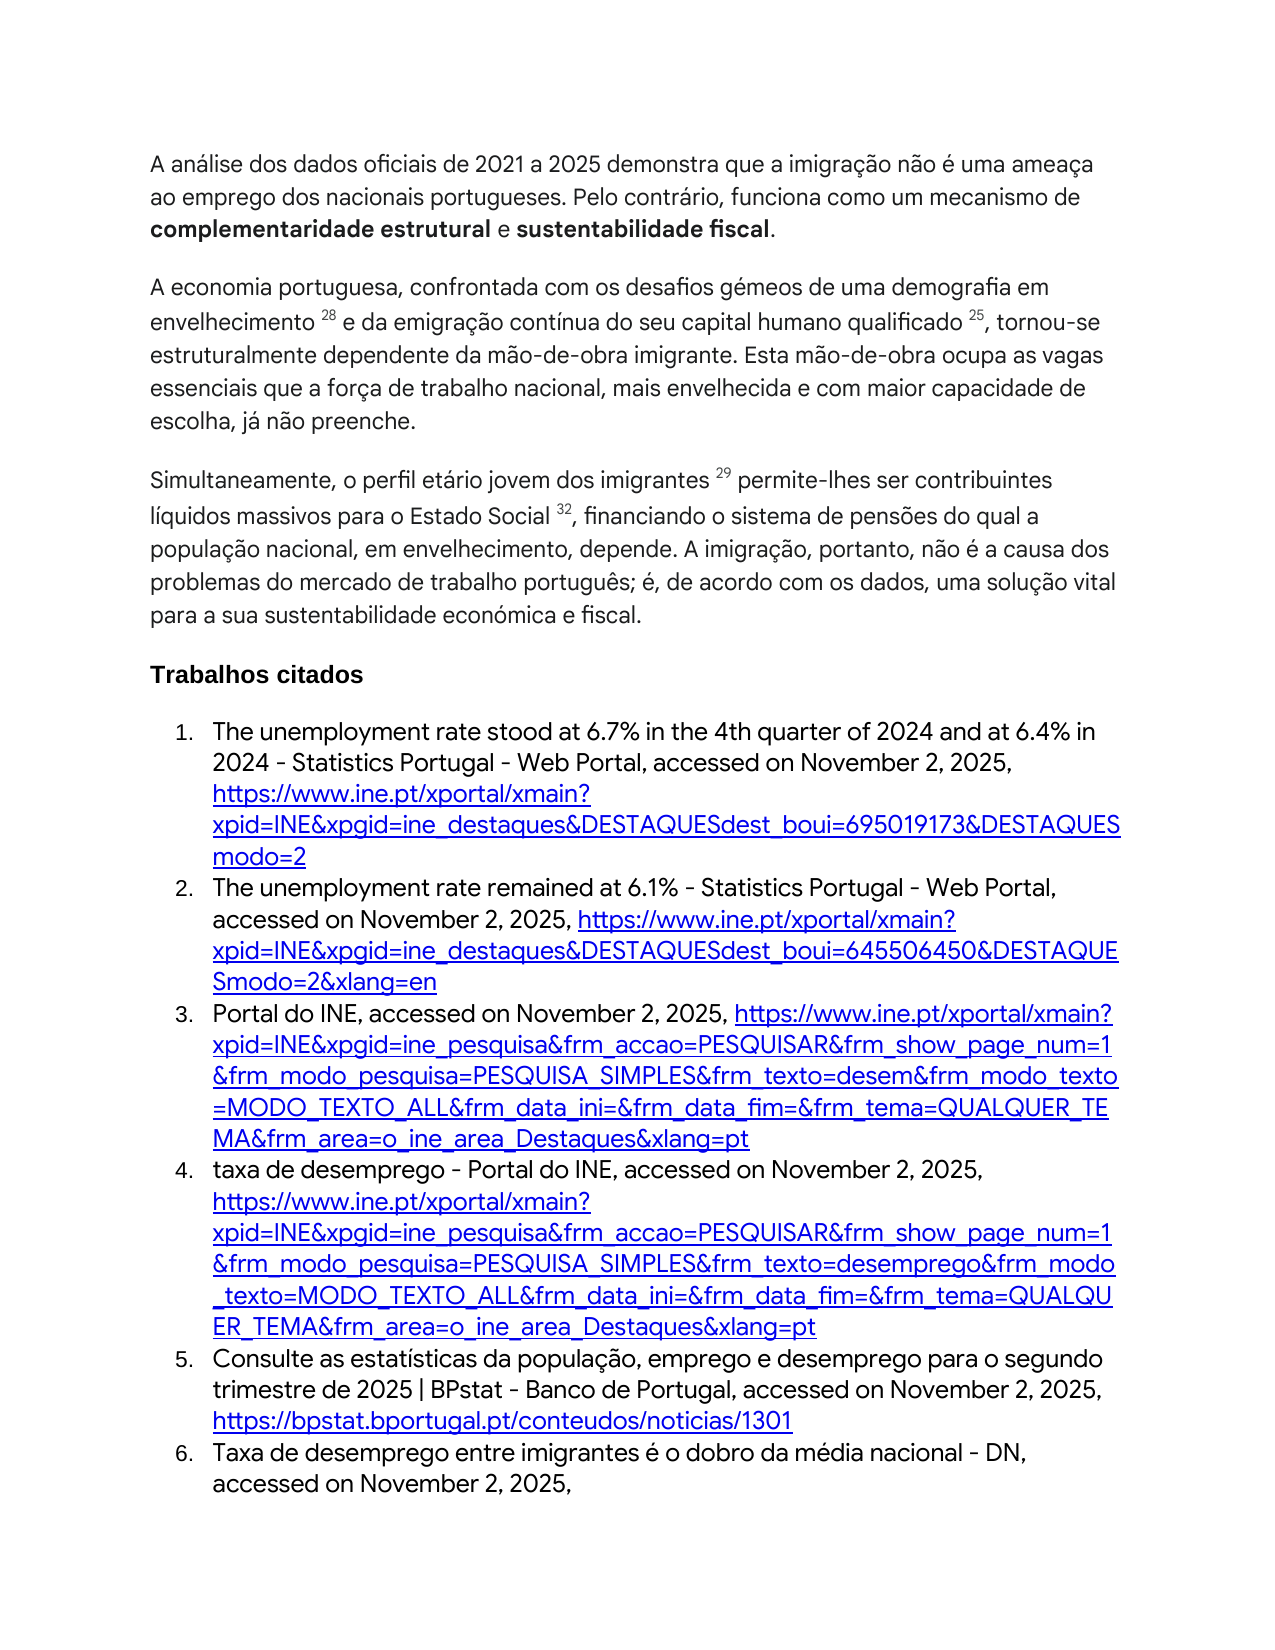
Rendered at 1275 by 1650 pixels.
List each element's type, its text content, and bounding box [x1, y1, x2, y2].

list Consulte as estatísticas da população, emprego e desemprego para o segundo trimestre de 2025 | BPstat - Banco de Portugal, accessed on November 2, 2025, https://bpstat.bportugal.pt/conteudos/noticias/1301 [175, 1343, 1125, 1437]
text Simultaneamente, o perfil etário jovem dos imigrantes 29 permite-lhes ser contribuintes líquidos massivos para o Estado Social 32, financiando o sistema de pensões do qual a população nacional, em envelhecimento, depende. A imigração, portanto, não é a causa dos problemas do mercado de trabalho português; é, de acordo com os dados, uma solução vital para a sua sustentabilidade económica e fiscal. [150, 465, 1125, 630]
subtitle Trabalhos citados [150, 660, 1125, 689]
list taxa de desemprego - Portal do INE, accessed on November 2, 2025, https://www.ine.pt/xportal/xmain?xpid=INE&xpgid=ine_pesquisa&frm_accao=PESQUISAR&frm_show_page_num=1&frm_modo_pesquisa=PESQUISA_SIMPLES&frm_texto=desemprego&frm_modo_texto=MODO_TEXTO_ALL&frm_data_ini=&frm_data_fim=&frm_tema=QUALQUER_TEMA&frm_area=o_ine_area_Destaques&xlang=pt [175, 1155, 1125, 1343]
list The unemployment rate stood at 6.7% in the 4th quarter of 2024 and at 6.4% in 2024 - Statistics Portugal - Web Portal, accessed on November 2, 2025, https://www.ine.pt/xportal/xmain?xpid=INE&xpgid=ine_destaques&DESTAQUESdest_boui=695019173&DESTAQUESmodo=2 [175, 716, 1125, 872]
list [175, 1437, 1125, 1499]
text A análise dos dados oficiais de 2021 a 2025 demonstra que a imigração não é uma ameaça ao emprego dos nacionais portugueses. Pelo contrário, funciona como um mecanismo de complementaridade estrutural e sustentabilidade fiscal. [150, 150, 1125, 244]
text A economia portuguesa, confrontada com os desafios gémeos de uma demografia em envelhecimento 28 e da emigração contínua do seu capital humano qualificado 25, tornou-se estruturalmente dependente da mão-de-obra imigrante. Esta mão-de-obra ocupa as vagas essenciais que a força de trabalho nacional, mais envelhecida e com maior capacidade de escolha, já não preenche. [150, 273, 1125, 436]
list The unemployment rate remained at 6.1% - Statistics Portugal - Web Portal, accessed on November 2, 2025, https://www.ine.pt/xportal/xmain?xpid=INE&xpgid=ine_destaques&DESTAQUESdest_boui=645506450&DESTAQUESmodo=2&xlang=en [175, 872, 1125, 998]
list Portal do INE, accessed on November 2, 2025, https://www.ine.pt/xportal/xmain?xpid=INE&xpgid=ine_pesquisa&frm_accao=PESQUISAR&frm_show_page_num=1&frm_modo_pesquisa=PESQUISA_SIMPLES&frm_texto=desem&frm_modo_texto=MODO_TEXTO_ALL&frm_data_ini=&frm_data_fim=&frm_tema=QUALQUER_TEMA&frm_area=o_ine_area_Destaques&xlang=pt [175, 998, 1125, 1155]
